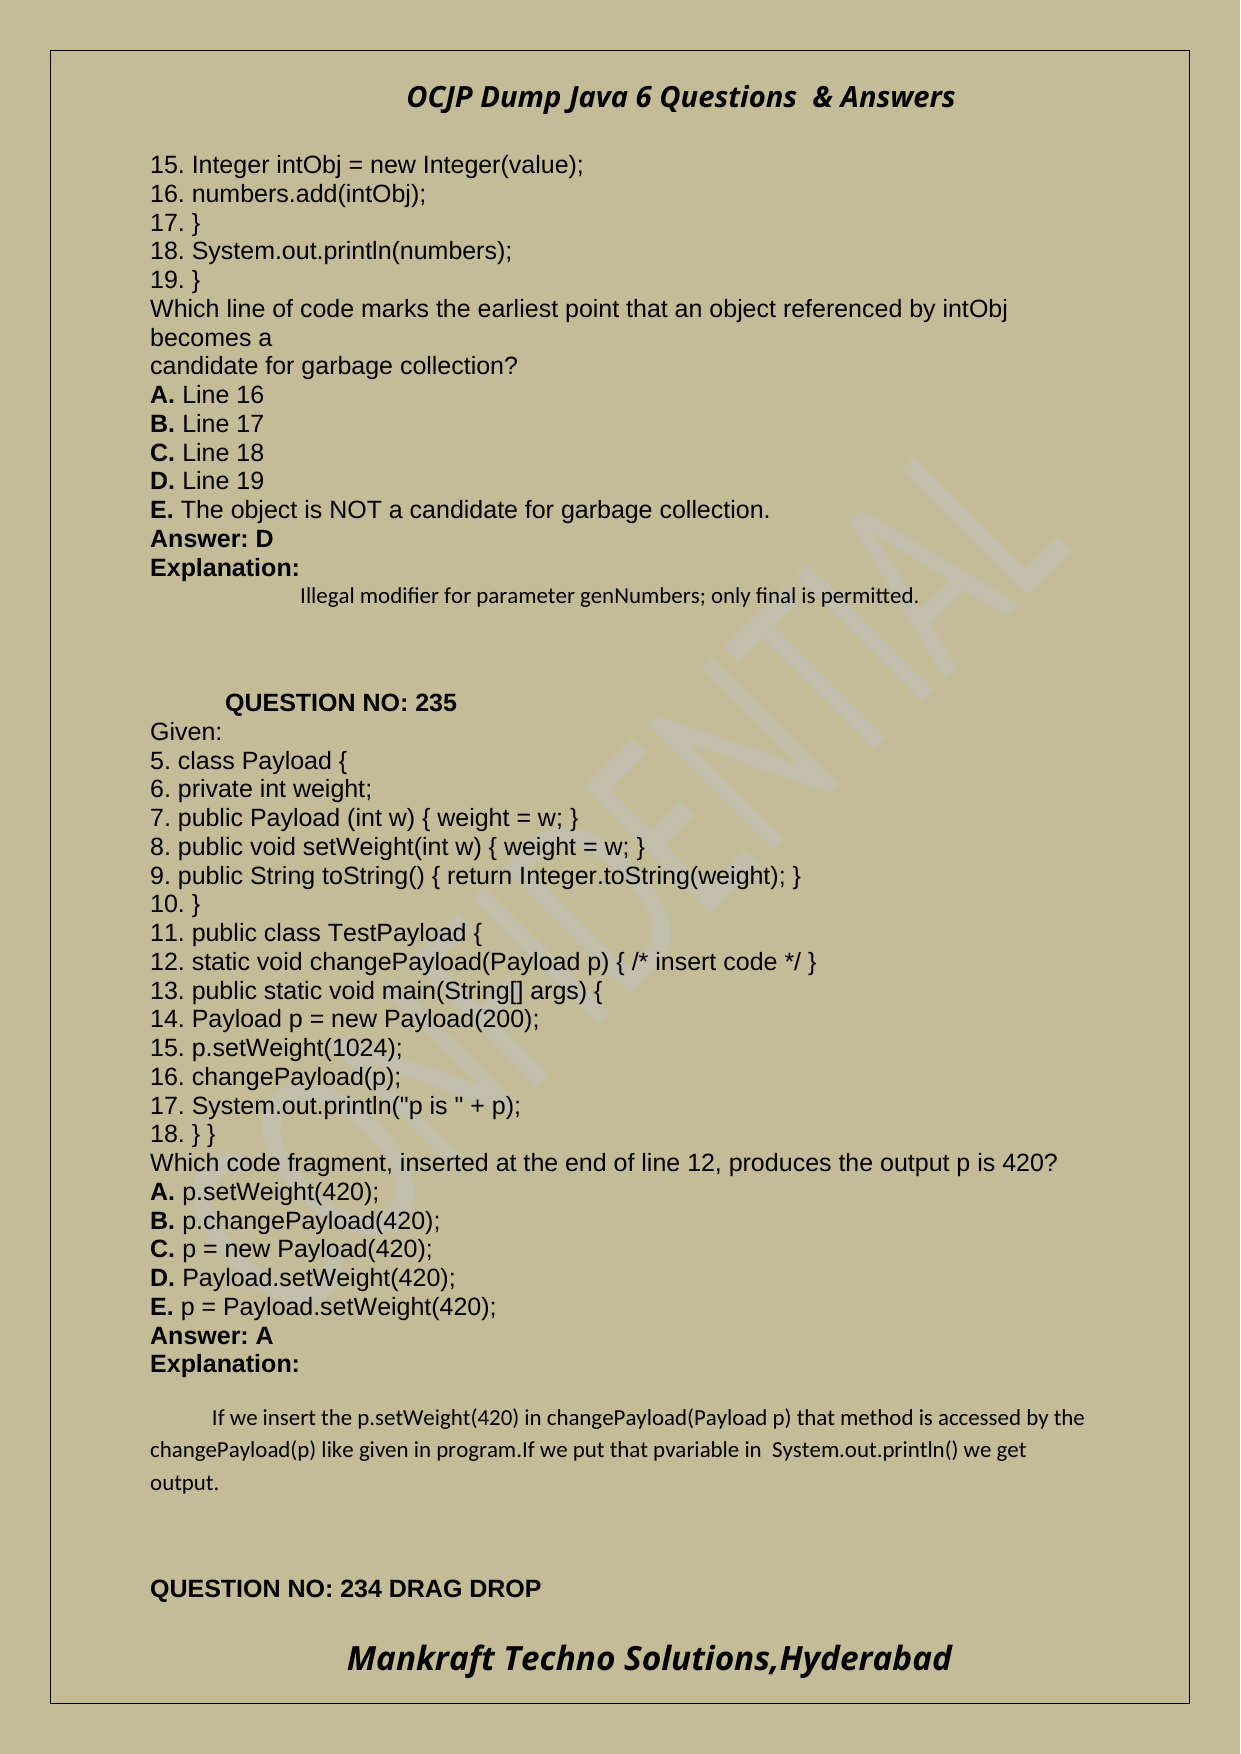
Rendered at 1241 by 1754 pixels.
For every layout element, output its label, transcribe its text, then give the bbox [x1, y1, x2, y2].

text candidate for garbage collection? [150, 351, 1090, 380]
text 9. public String toString() { return Integer.toString(weight); } [150, 861, 1090, 889]
text Answer: A [150, 1321, 1090, 1349]
text A. Line 16 [150, 380, 1090, 409]
text 7. public Payload (int w) { weight = w; } [150, 803, 1090, 832]
text 19. } [150, 265, 1090, 294]
text 18. } } [150, 1119, 1090, 1148]
text 17. } [150, 207, 1090, 236]
text C. Line 18 [150, 437, 1090, 466]
text 18. System.out.println(numbers); [150, 236, 1090, 265]
text E. The object is NOT a candidate for garbage collection. [150, 495, 1090, 524]
text Explanation: [150, 552, 1090, 581]
text B. p.changePayload(420); [150, 1206, 1090, 1234]
text Given: [150, 717, 1090, 746]
text D. Line 19 [150, 466, 1090, 495]
text 16. numbers.add(intObj); [150, 179, 1090, 207]
text 15. Integer intObj = new Integer(value); [150, 150, 1090, 179]
text B. Line 17 [150, 409, 1090, 437]
text Which line of code marks the earliest point that an object referenced by intObj becomes a [150, 294, 1090, 351]
text 10. } [150, 889, 1090, 918]
text 8. public void setWeight(int w) { weight = w; } [150, 832, 1090, 861]
text 5. class Payload { [150, 746, 1090, 774]
text Illegal modifier for parameter genNumbers; only final is permitted. [150, 581, 1090, 609]
text 6. private int weight; [150, 774, 1090, 803]
text D. Payload.setWeight(420); [150, 1263, 1090, 1292]
text 17. System.out.println("p is " + p); [150, 1091, 1090, 1119]
text If we insert the p.setWeight(420) in changePayload(Payload p) that method is accessed by the changePayload(p) like given in program.If we put that pvariable in System.out.println() we get output. [150, 1403, 1090, 1496]
text 15. p.setWeight(1024); [150, 1033, 1090, 1062]
text QUESTION NO: 235 [150, 688, 1090, 717]
text Answer: D [150, 524, 1090, 552]
text 11. public class TestPayload { [150, 918, 1090, 947]
text Which code fragment, inserted at the end of line 12, produces the output p is 420? [150, 1148, 1090, 1177]
text 16. changePayload(p); [150, 1062, 1090, 1091]
text 14. Payload p = new Payload(200); [150, 1004, 1090, 1033]
text E. p = Payload.setWeight(420); [150, 1292, 1090, 1321]
text C. p = new Payload(420); [150, 1234, 1090, 1263]
text 12. static void changePayload(Payload p) { /* insert code */ } [150, 947, 1090, 976]
text Explanation: [150, 1349, 1090, 1378]
text A. p.setWeight(420); [150, 1177, 1090, 1206]
text QUESTION NO: 234 DRAG DROP [150, 1574, 1090, 1602]
text 13. public static void main(String[] args) { [150, 976, 1090, 1004]
